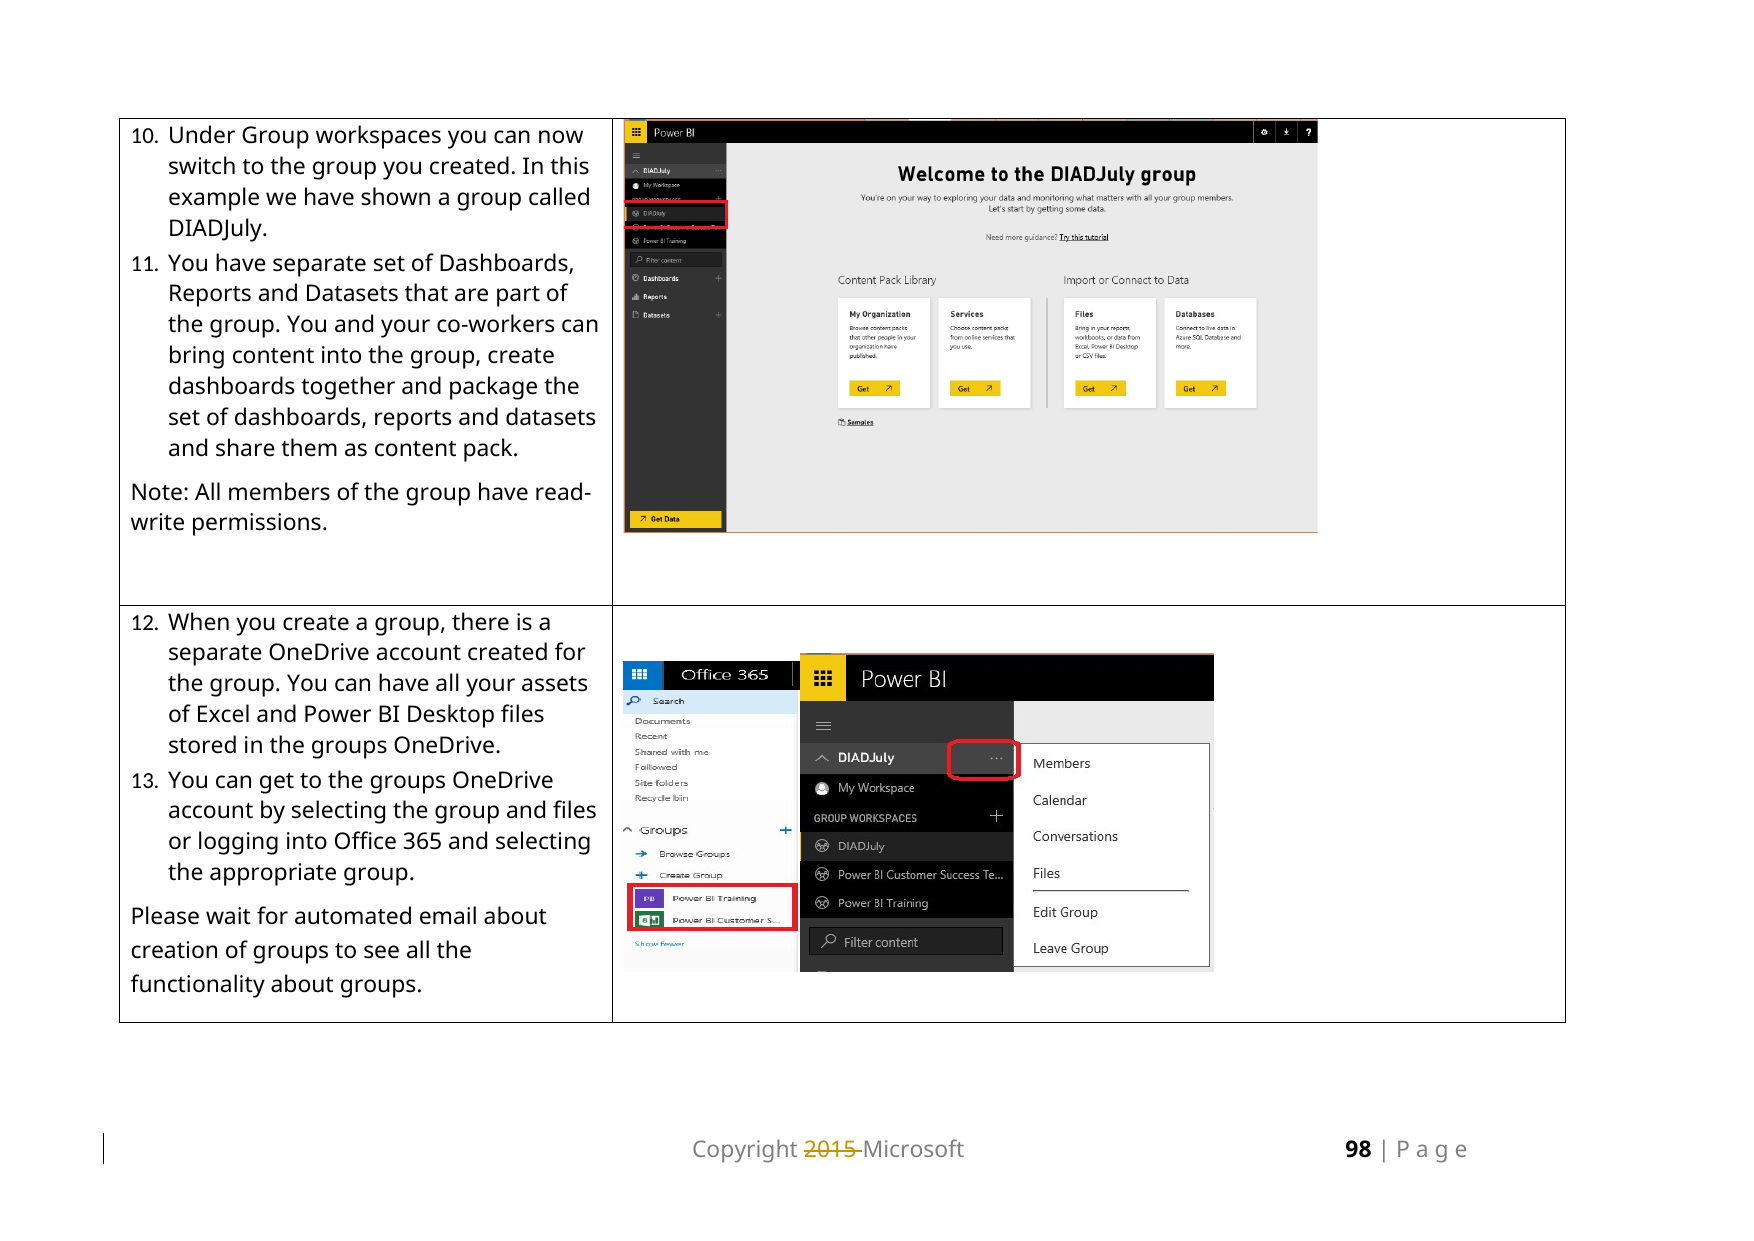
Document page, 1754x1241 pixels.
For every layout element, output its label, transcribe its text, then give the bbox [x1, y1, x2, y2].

table_cell When you create a group, there is a separate OneDrive account created for the group. You can have all your assets of Excel and Power BI Desktop files stored in the groups OneDrive. You can get to the groups OneDrive account by selecting the group and files or logging into Office 365 and selecting the appropriate group. Please wait for automated email about creation of groups to see all the functionality about groups. [120, 606, 612, 1022]
picture [623, 119, 1318, 533]
table_cell [613, 119, 1565, 604]
table_cell Under Group workspaces you can now switch to the group you created. In this example we have shown a group called DIADJuly. You have separate set of Dashboards, Reports and Datasets that are part of the group. You and your co-workers can bring content into the group, create dashboards together and package the set of dashboards, reports and datasets and share them as content pack. Note: All members of the group have read-write permissions. [120, 119, 612, 604]
table_cell [613, 606, 1565, 1022]
picture [623, 653, 1214, 972]
